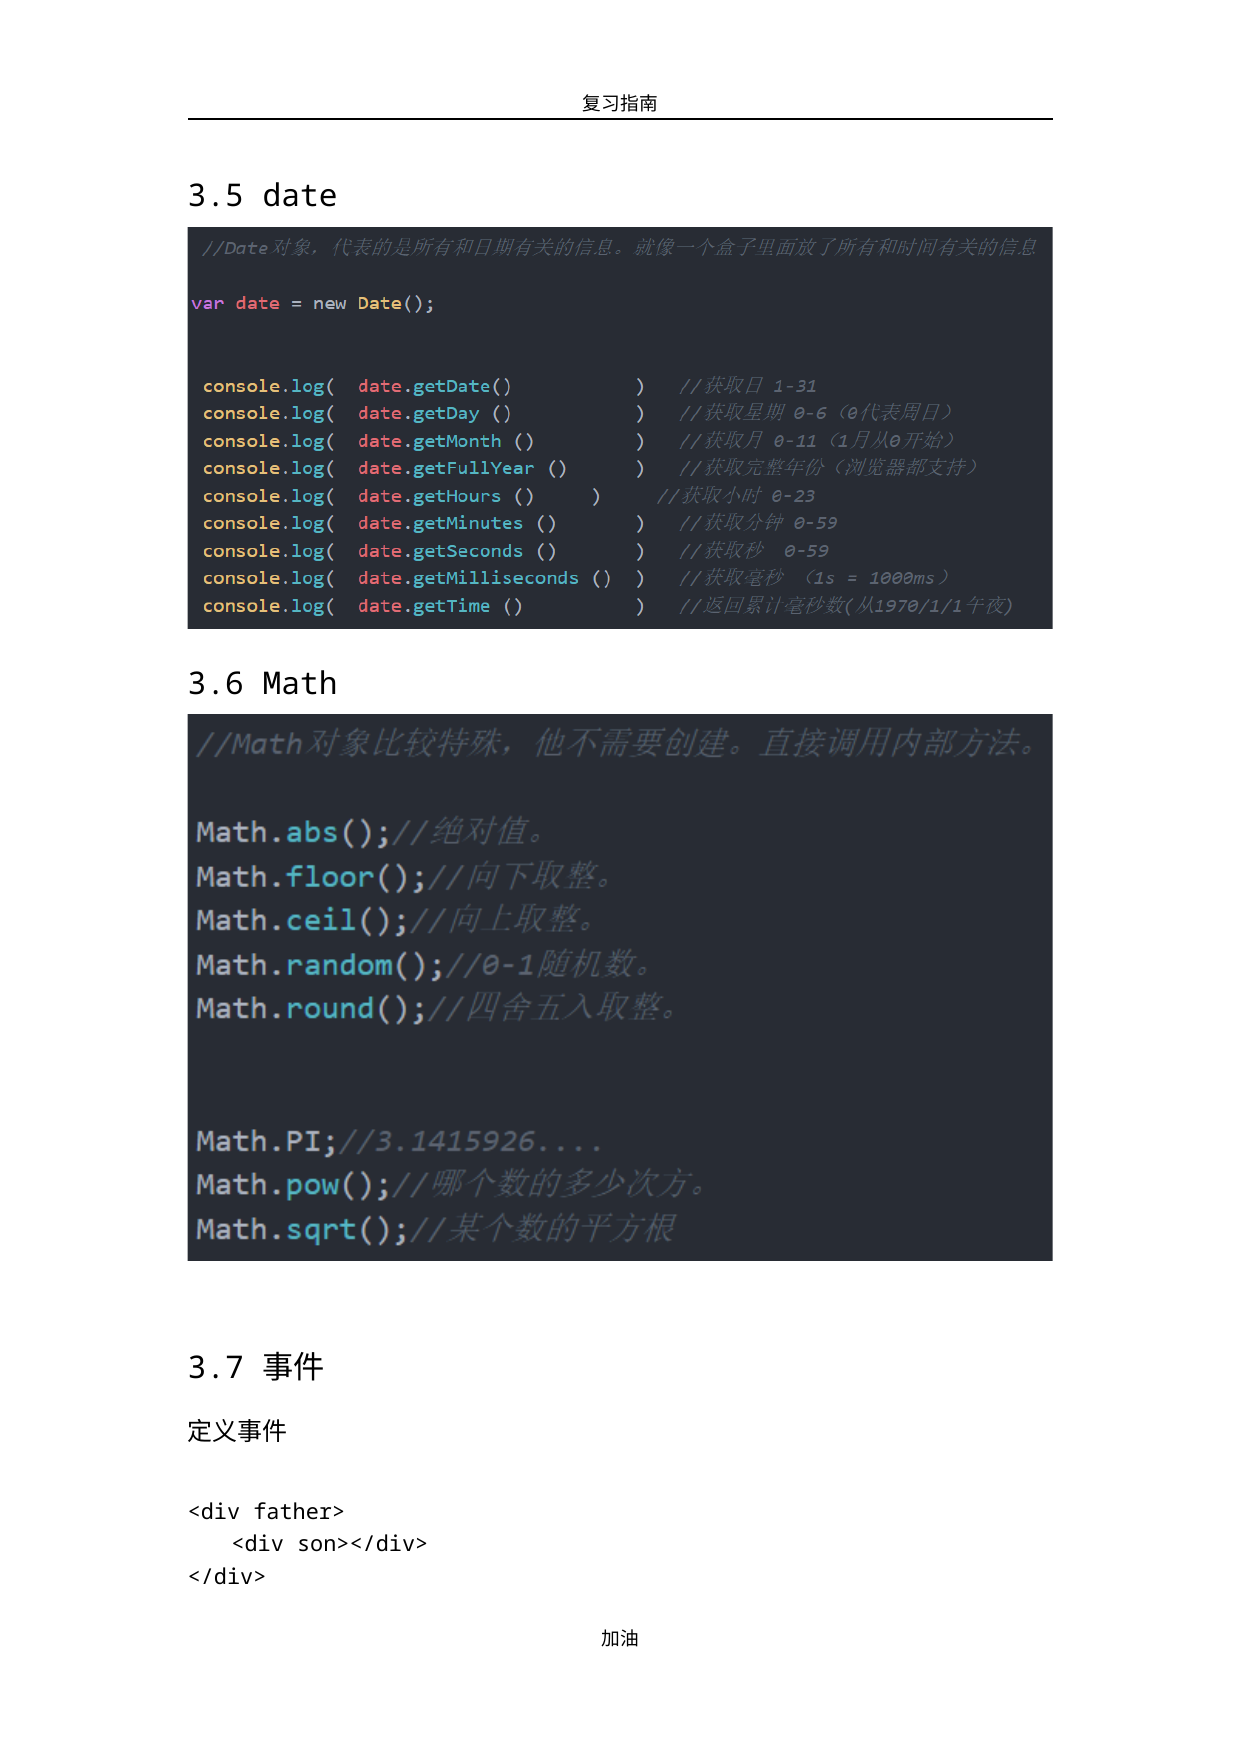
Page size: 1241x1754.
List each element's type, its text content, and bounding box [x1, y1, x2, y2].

picture [187, 714, 1053, 1261]
text </div> [187, 1559, 1053, 1592]
text 3.5 date [187, 162, 1053, 227]
text 3.7 事件 [187, 1332, 1053, 1397]
text <div father> [187, 1494, 1053, 1527]
text <div son></div> [187, 1527, 1053, 1559]
picture [187, 227, 1053, 629]
text 3.6 Math [187, 649, 1053, 714]
text 定义事件 [187, 1397, 1053, 1462]
